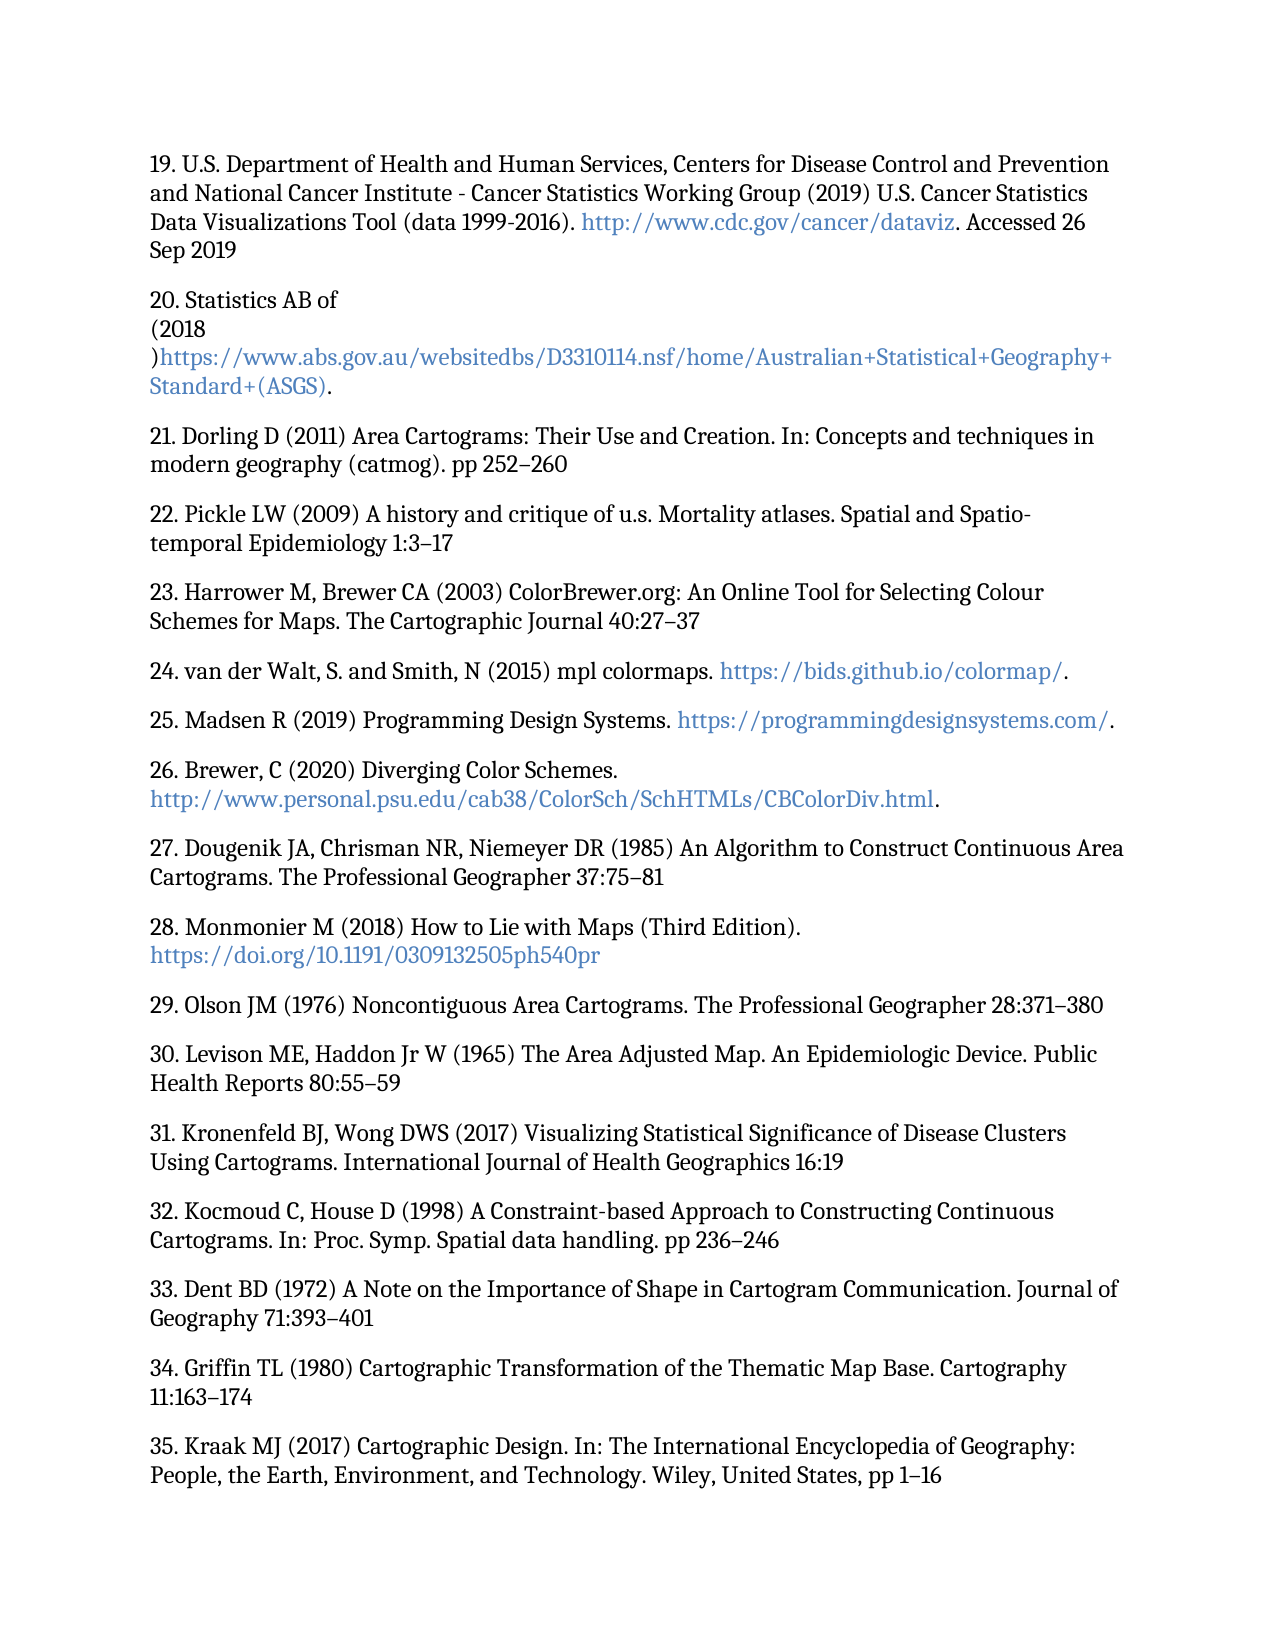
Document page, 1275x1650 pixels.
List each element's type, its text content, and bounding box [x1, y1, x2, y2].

text 33. Dent BD (1972) A Note on the Importance of Shape in Cartogram Communication. Journal of Geography 71:393–401 [150, 1275, 1125, 1333]
text 26. Brewer, C (2020) Diverging Color Schemes. http://www.personal.psu.edu/cab38/ColorSch/SchHTMLs/CBColorDiv.html. [150, 756, 1125, 813]
text 24. van der Walt, S. and Smith, N (2015) mpl colormaps. https://bids.github.io/colormap/. [150, 657, 1125, 685]
text 30. Levison ME, Haddon Jr W (1965) The Area Adjusted Map. An Epidemiologic Device. Public Health Reports 80:55–59 [150, 1040, 1125, 1098]
text 27. Dougenik JA, Chrisman NR, Niemeyer DR (1985) An Algorithm to Construct Continuous Area Cartograms. The Professional Geographer 37:75–81 [150, 834, 1125, 892]
text 34. Griffin TL (1980) Cartographic Transformation of the Thematic Map Base. Cartography 11:163–174 [150, 1354, 1125, 1411]
text 29. Olson JM (1976) Noncontiguous Area Cartograms. The Professional Geographer 28:371–380 [150, 991, 1125, 1019]
text 25. Madsen R (2019) Programming Design Systems. https://programmingdesignsystems.com/. [150, 706, 1125, 735]
text 32. Kocmoud C, House D (1998) A Constraint-based Approach to Constructing Continuous Cartograms. In: Proc. Symp. Spatial data handling. pp 236–246 [150, 1197, 1125, 1254]
text 19. U.S. Department of Health and Human Services, Centers for Disease Control and Prevention and National Cancer Institute - Cancer Statistics Working Group (2019) U.S. Cancer Statistics Data Visualizations Tool (data 1999-2016). http://www.cdc.gov/cancer/dataviz. Accessed 26 Sep 2019 [150, 150, 1125, 265]
text 22. Pickle LW (2009) A history and critique of u.s. Mortality atlases. Spatial and Spatio-temporal Epidemiology 1:3–17 [150, 500, 1125, 557]
text 23. Harrower M, Brewer CA (2003) ColorBrewer.org: An Online Tool for Selecting Colour Schemes for Maps. The Cartographic Journal 40:27–37 [150, 578, 1125, 636]
text 35. Kraak MJ (2017) Cartographic Design. In: The International Encyclopedia of Geography: People, the Earth, Environment, and Technology. Wiley, United States, pp 1–16 [150, 1432, 1125, 1489]
text 20. Statistics AB of (2018)https://www.abs.gov.au/websitedbs/D3310114.nsf/home/Australian+Statistical+Geography+Standard+(ASGS). [150, 286, 1125, 401]
text 28. Monmonier M (2018) How to Lie with Maps (Third Edition). https://doi.org/10.1191/0309132505ph540pr [150, 912, 1125, 970]
text 21. Dorling D (2011) Area Cartograms: Their Use and Creation. In: Concepts and techniques in modern geography (catmog). pp 252–260 [150, 422, 1125, 479]
text 31. Kronenfeld BJ, Wong DWS (2017) Visualizing Statistical Significance of Disease Clusters Using Cartograms. International Journal of Health Geographics 16:19 [150, 1119, 1125, 1176]
